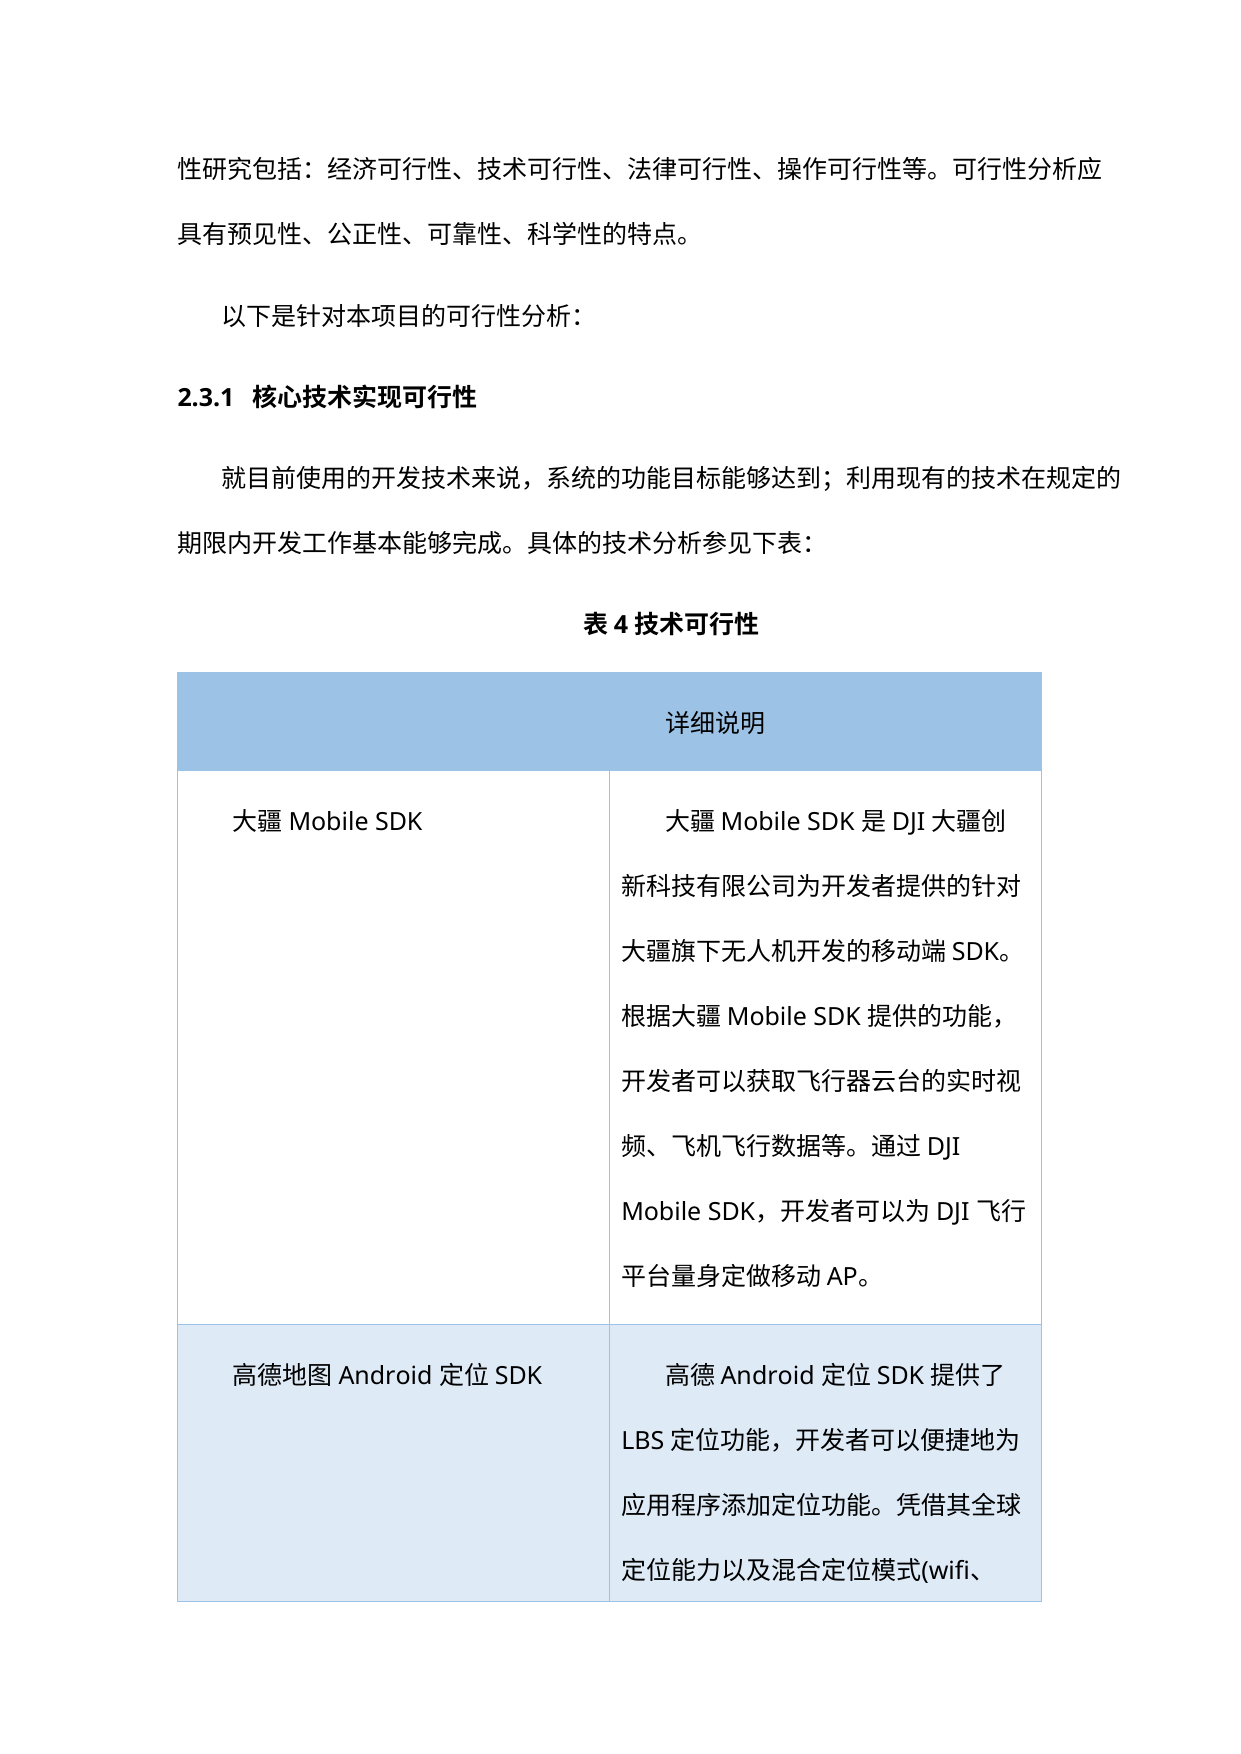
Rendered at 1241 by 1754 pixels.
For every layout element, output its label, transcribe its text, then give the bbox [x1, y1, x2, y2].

text 表4 技术可行性 [177, 590, 1122, 655]
table_header 详细说明 [610, 673, 1041, 770]
text 以下是针对本项目的可行性分析： [177, 282, 1122, 347]
table_cell 高德地图 Android 定位 SDK [178, 1325, 609, 1601]
table_cell 大疆 Mobile SDK [178, 771, 609, 1324]
table_header [178, 673, 609, 770]
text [177, 135, 1122, 265]
table_cell 大疆 Mobile SDK 是 DJI 大疆创新科技有限公司为开发者提供的针对大疆旗下无人机开发的移动端 SDK。 根据大疆 Mobile SDK 提供的功能，开发者可以获取飞行器云台的实时视频、飞机飞行数据等。通过 DJI Mobile SDK，开发者可以为 DJI 飞行平台量身定做移动 AP。 [610, 771, 1041, 1324]
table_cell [610, 1325, 1041, 1601]
text 就目前使用的开发技术来说，系统的功能目标能够达到；利用现有的技术在规定的期限内开发工作基本能够完成。具体的技术分析参见下表： [177, 444, 1122, 574]
subtitle 核心技术实现可行性 [177, 363, 1122, 428]
